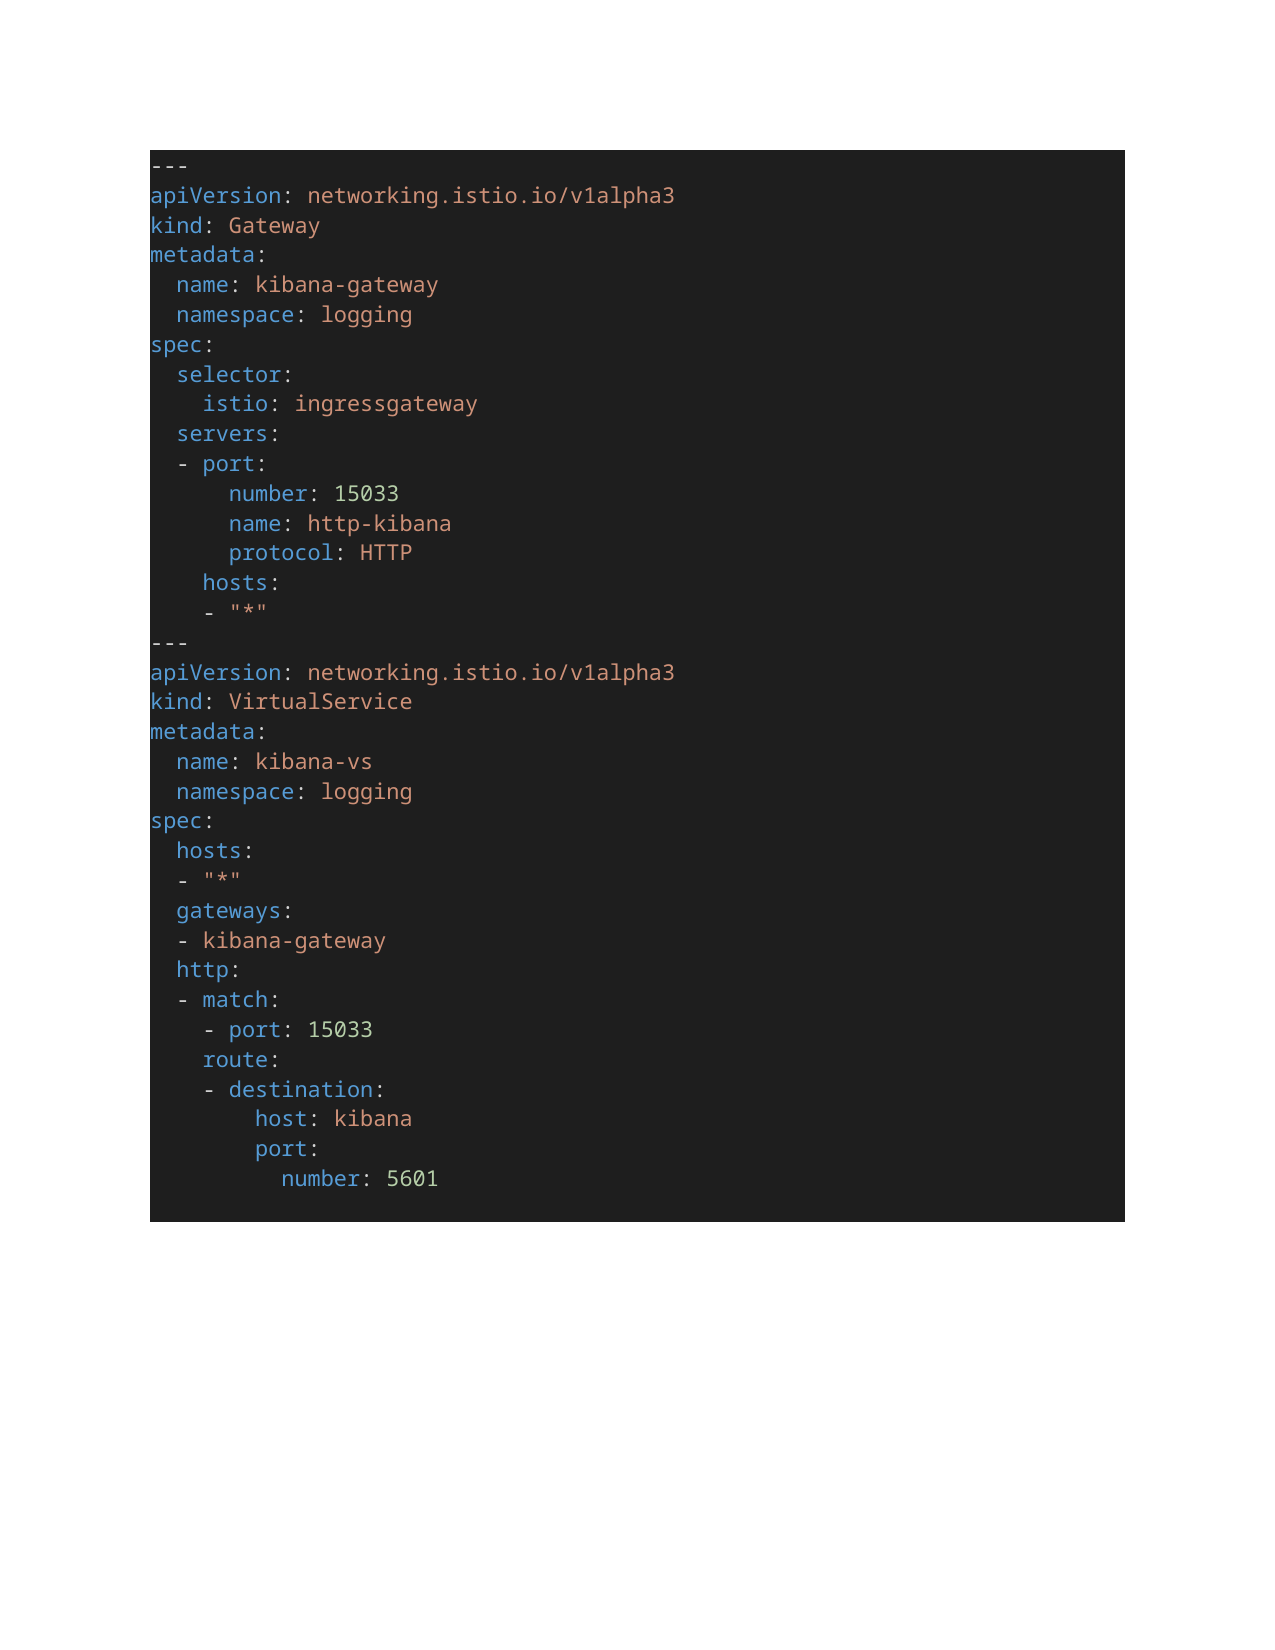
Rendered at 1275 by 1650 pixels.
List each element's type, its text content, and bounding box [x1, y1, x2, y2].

text spec: [150, 805, 1125, 835]
text metadata: [150, 239, 1125, 269]
text - "*" [150, 597, 1125, 627]
text route: [150, 1044, 1125, 1073]
text namespace: logging [150, 776, 1125, 805]
text - destination: [150, 1073, 1125, 1103]
text - port: [150, 448, 1125, 478]
text - kibana-gateway [150, 924, 1125, 954]
text name: kibana-vs [150, 746, 1125, 776]
text http: [150, 954, 1125, 984]
text - match: [150, 984, 1125, 1014]
text namespace: logging [150, 299, 1125, 329]
text gateways: [150, 895, 1125, 924]
text name: kibana-gateway [150, 269, 1125, 299]
text number: 5601 [150, 1163, 1125, 1193]
text host: kibana [150, 1103, 1125, 1133]
text protocol: HTTP [150, 537, 1125, 567]
text name: http-kibana [150, 507, 1125, 537]
text - "*" [150, 865, 1125, 895]
text hosts: [150, 567, 1125, 597]
text apiVersion: networking.istio.io/v1alpha3 [150, 180, 1125, 209]
text kind: VirtualService [150, 686, 1125, 716]
text port: [150, 1133, 1125, 1163]
text - port: 15033 [150, 1014, 1125, 1044]
text number: 15033 [150, 478, 1125, 507]
text hosts: [150, 835, 1125, 865]
text --- [150, 150, 1125, 180]
text kind: Gateway [150, 209, 1125, 239]
text istio: ingressgateway [150, 388, 1125, 418]
text apiVersion: networking.istio.io/v1alpha3 [150, 656, 1125, 686]
text --- [150, 627, 1125, 656]
text metadata: [150, 716, 1125, 746]
text spec: [150, 329, 1125, 358]
text servers: [150, 418, 1125, 448]
text selector: [150, 358, 1125, 388]
